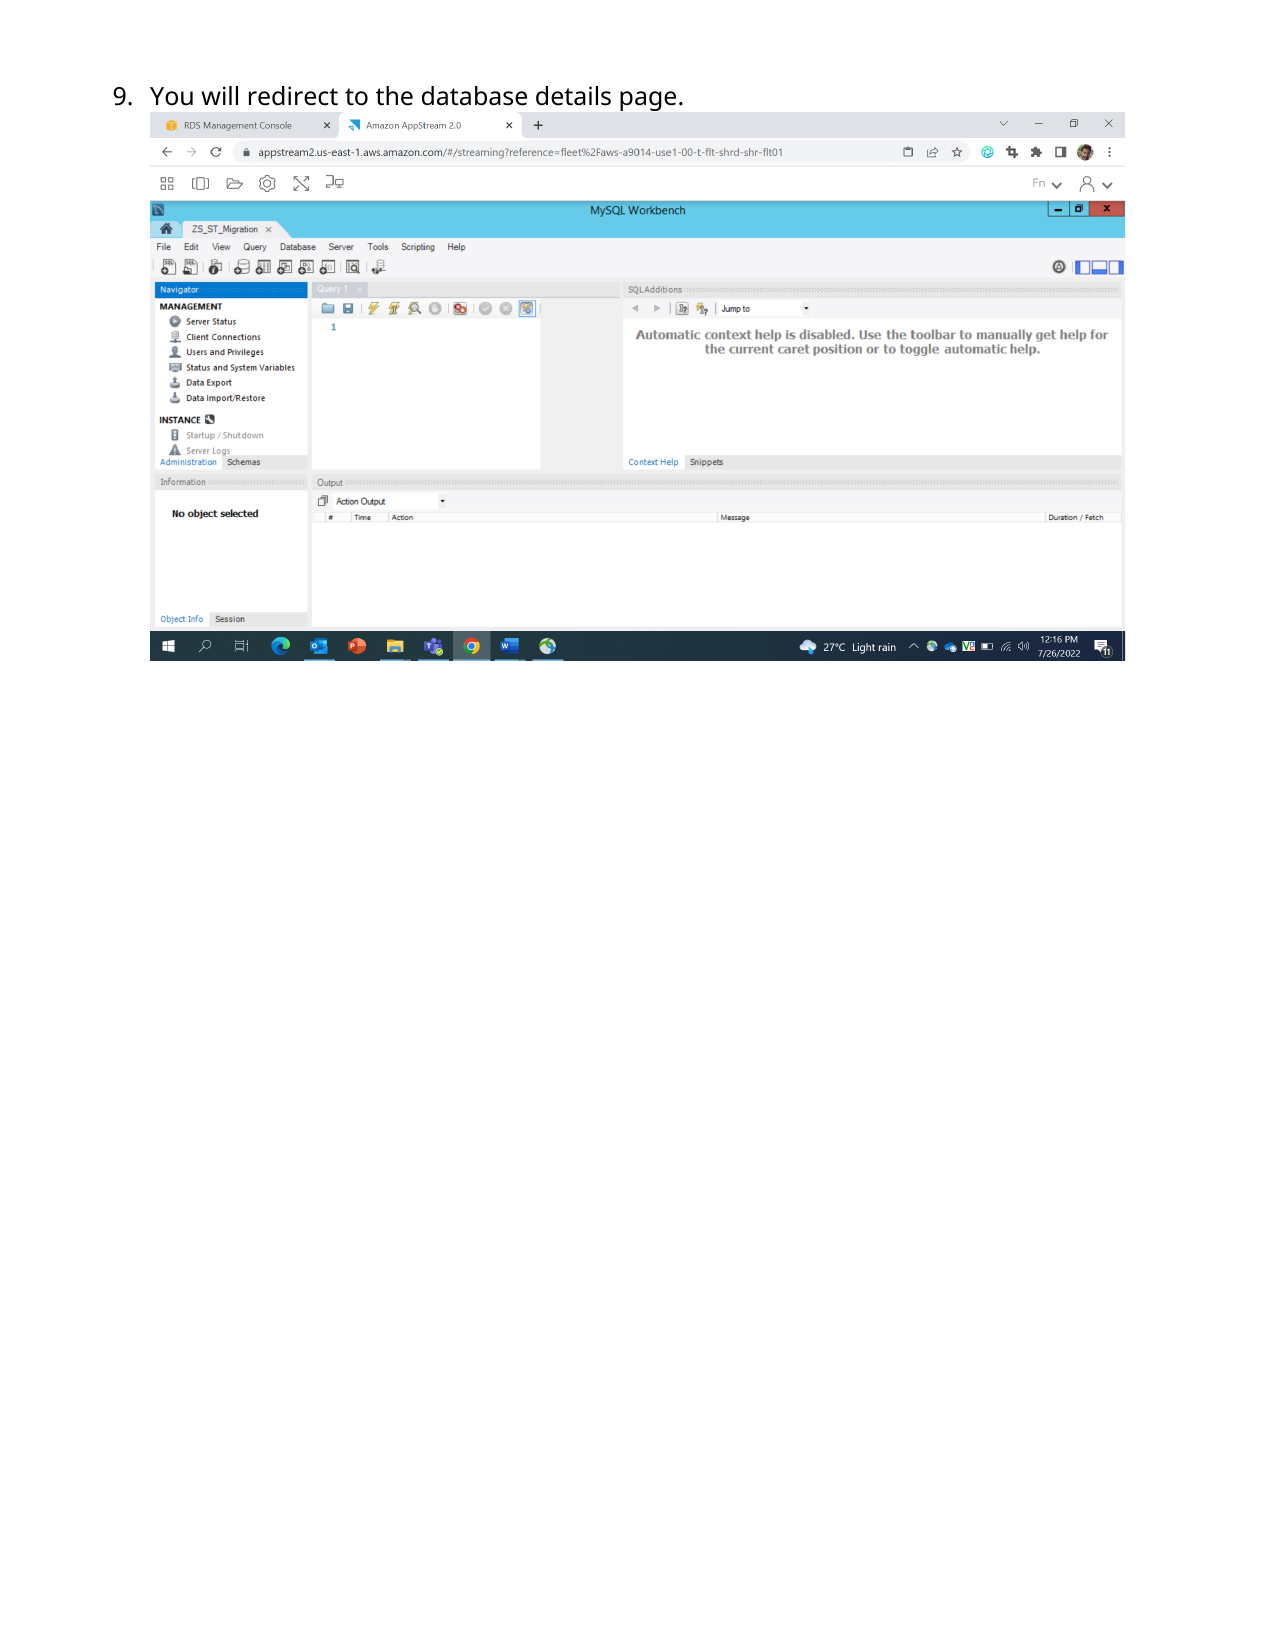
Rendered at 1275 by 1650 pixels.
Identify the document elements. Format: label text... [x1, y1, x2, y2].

picture [150, 112, 1125, 661]
